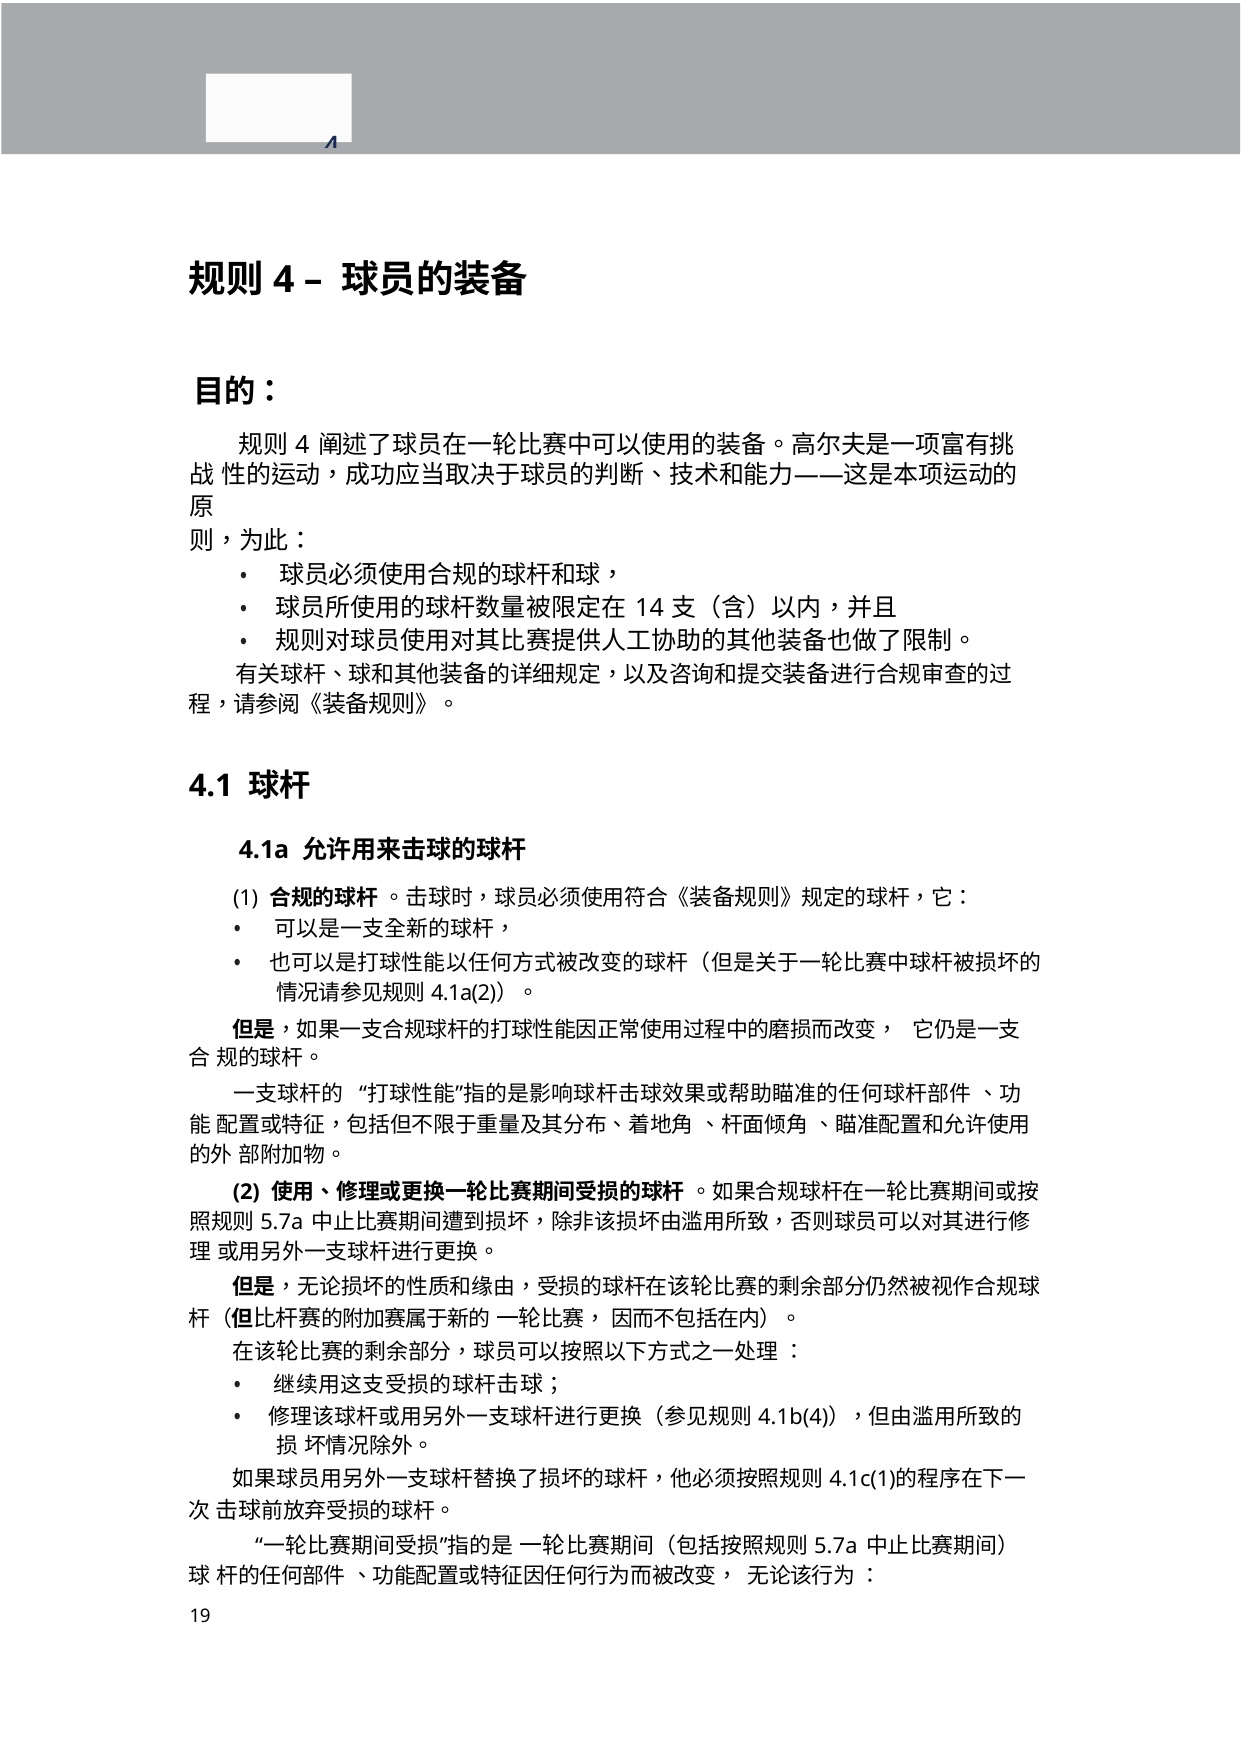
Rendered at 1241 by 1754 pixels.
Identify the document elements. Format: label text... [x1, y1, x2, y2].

text (2) 使用、修理或更换一轮比赛期间受损的球杆 。如果合规球杆在一轮比赛期间或按 照规则 5.7a 中止比赛期间遭到损坏，除非该损坏由滥用所致，否则球员可以对其进行修理 或用另外一支球杆进行更换。 [189, 1176, 1047, 1266]
text 在该轮比赛的剩余部分，球员可以按照以下方式之一处理 ： [232, 1338, 1240, 1365]
text 规则 4 – 球员的装备 [188, 257, 1240, 301]
text (1) 合规的球杆 。击球时，球员必须使用符合《装备规则》规定的球杆，它： [233, 881, 1240, 912]
text 有关球杆、球和其他装备的详细规定，以及咨询和提交装备进行合规审查的过 程，请参阅《装备规则》。 [189, 657, 1013, 719]
text 目的： [194, 373, 1240, 410]
text 但是，如果一支合规球杆的打球性能因正常使用过程中的磨损而改变， 它仍是一支合 规的球杆。 [189, 1014, 1041, 1072]
text • 球员必须使用合规的球杆和球， [240, 560, 1240, 589]
text • 规则对球员使用对其比赛提供人工协助的其他装备也做了限制。 [240, 626, 1240, 656]
text 规则 4 阐述了球员在一轮比赛中可以使用的装备。高尔夫是一项富有挑战 性的运动，成功应当取决于球员的判断、技术和能力——这是本项运动的原 [189, 428, 1039, 522]
text 4.1a 允许用来击球的球杆 [238, 835, 1240, 864]
text “一轮比赛期间受损”指的是 一轮比赛期间（包括按照规则 5.7a 中止比赛期间）球 杆的任何部件 、功能配置或特征因任何行为而被改变， 无论该行为 ： [189, 1529, 1036, 1590]
text • 也可以是打球性能以任何方式被改变的球杆（但是关于一轮比赛中球杆被损坏的 情况请参见规则 4.1a(2)）。 [234, 947, 1041, 1007]
text • 可以是一支全新的球杆， [234, 915, 1240, 947]
text 但是，无论损坏的性质和缘由，受损的球杆在该轮比赛的剩余部分仍然被视作合规球 杆（但比杆赛的附加赛属于新的 一轮比赛， 因而不包括在内）。 [189, 1270, 1041, 1333]
text • 继续用这支受损的球杆击球； [234, 1372, 1240, 1398]
text • 球员所使用的球杆数量被限定在 14 支（含）以内，并且 [240, 592, 1240, 622]
text 一支球杆的 “打球性能”指的是影响球杆击球效果或帮助瞄准的任何球杆部件 、功能 配置或特征，包括但不限于重量及其分布、着地角 、杆面倾角 、瞄准配置和允许使用的外 部附加物。 [189, 1078, 1041, 1169]
text • 修理该球杆或用另外一支球杆进行更换（参见规则 4.1b(4)），但由滥用所致的损 坏情况除外。 [234, 1401, 1035, 1460]
text 则，为此： [189, 527, 1240, 556]
text 如果球员用另外一支球杆替换了损坏的球杆，他必须按照规则 4.1c(1)的程序在下一次 击球前放弃受损的球杆。 [188, 1463, 1043, 1525]
text 4.1 球杆 [188, 767, 1240, 803]
